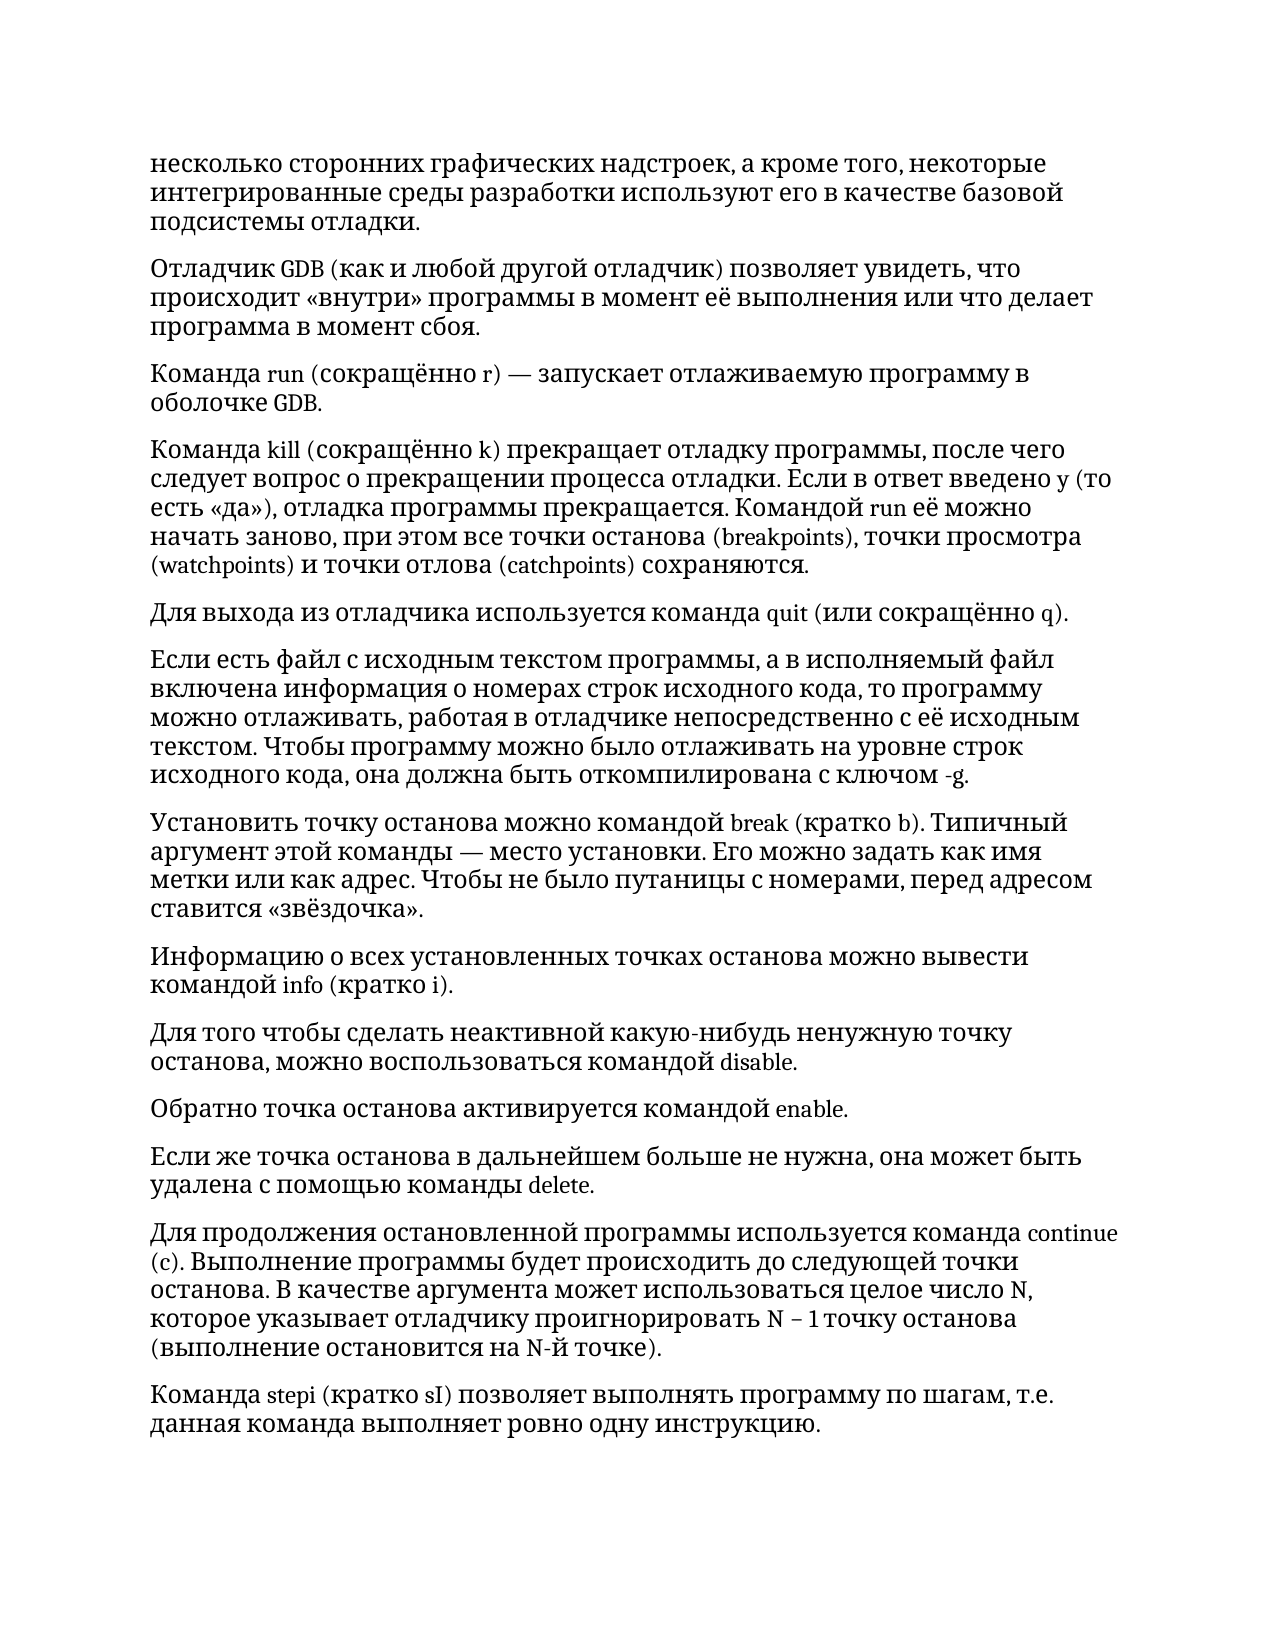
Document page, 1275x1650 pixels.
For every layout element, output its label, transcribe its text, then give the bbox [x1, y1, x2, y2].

text Команда kill (сокращённо k) прекращает отладку программы, после чего следует вопрос о прекращении процесса отладки. Если в ответ введено y (то есть «да»), отладка программы прекращается. Командой run её можно начать заново, при этом все точки останова (breakpoints), точки просмотра (watchpoints) и точки отлова (catchpoints) сохраняются. [150, 436, 1125, 580]
text Для продолжения остановленной программы используется команда continue (c). Выполнение программы будет происходить до следующей точки останова. В качестве аргумента может использоваться целое число N, которое указывает отладчику проигнорировать N − 1 точку останова (выполнение остановится на N-й точке). [150, 1219, 1125, 1362]
text Отладчик GDB (как и любой другой отладчик) позволяет увидеть, что происходит «внутри» программы в момент её выполнения или что делает программа в момент сбоя. [150, 255, 1125, 341]
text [150, 150, 1125, 236]
text Если же точка останова в дальнейшем больше не нужна, она может быть удалена с помощью команды delete. [150, 1142, 1125, 1200]
text Обратно точка останова активируется командой enable. [150, 1095, 1125, 1124]
text Установить точку останова можно командой break (кратко b). Типичный аргумент этой команды — место установки. Его можно задать как имя метки или как адрес. Чтобы не было путаницы с номерами, перед адресом ставится «звёздочка». [150, 809, 1125, 924]
text Информацию о всех установленных точках останова можно вывести командой info (кратко i). [150, 942, 1125, 1000]
text Для того чтобы сделать неактивной какую-нибудь ненужную точку останова, можно воспользоваться командой disable. [150, 1019, 1125, 1076]
text Команда run (сокращённо r) — запускает отлаживаемую программу в оболочке GDB. [150, 360, 1125, 417]
text Команда stepi (кратко sI) позволяет выполнять программу по шагам, т.е. данная команда выполняет ровно одну инструкцию. [150, 1381, 1125, 1439]
text Для выхода из отладчика используется команда quit (или сокращённо q). [150, 599, 1125, 627]
text Если есть файл с исходным текстом программы, а в исполняемый файл включена информация о номерах строк исходного кода, то программу можно отлаживать, работая в отладчике непосредственно с её исходным текстом. Чтобы программу можно было отлаживать на уровне строк исходного кода, она должна быть откомпилирована с ключом -g. [150, 646, 1125, 790]
